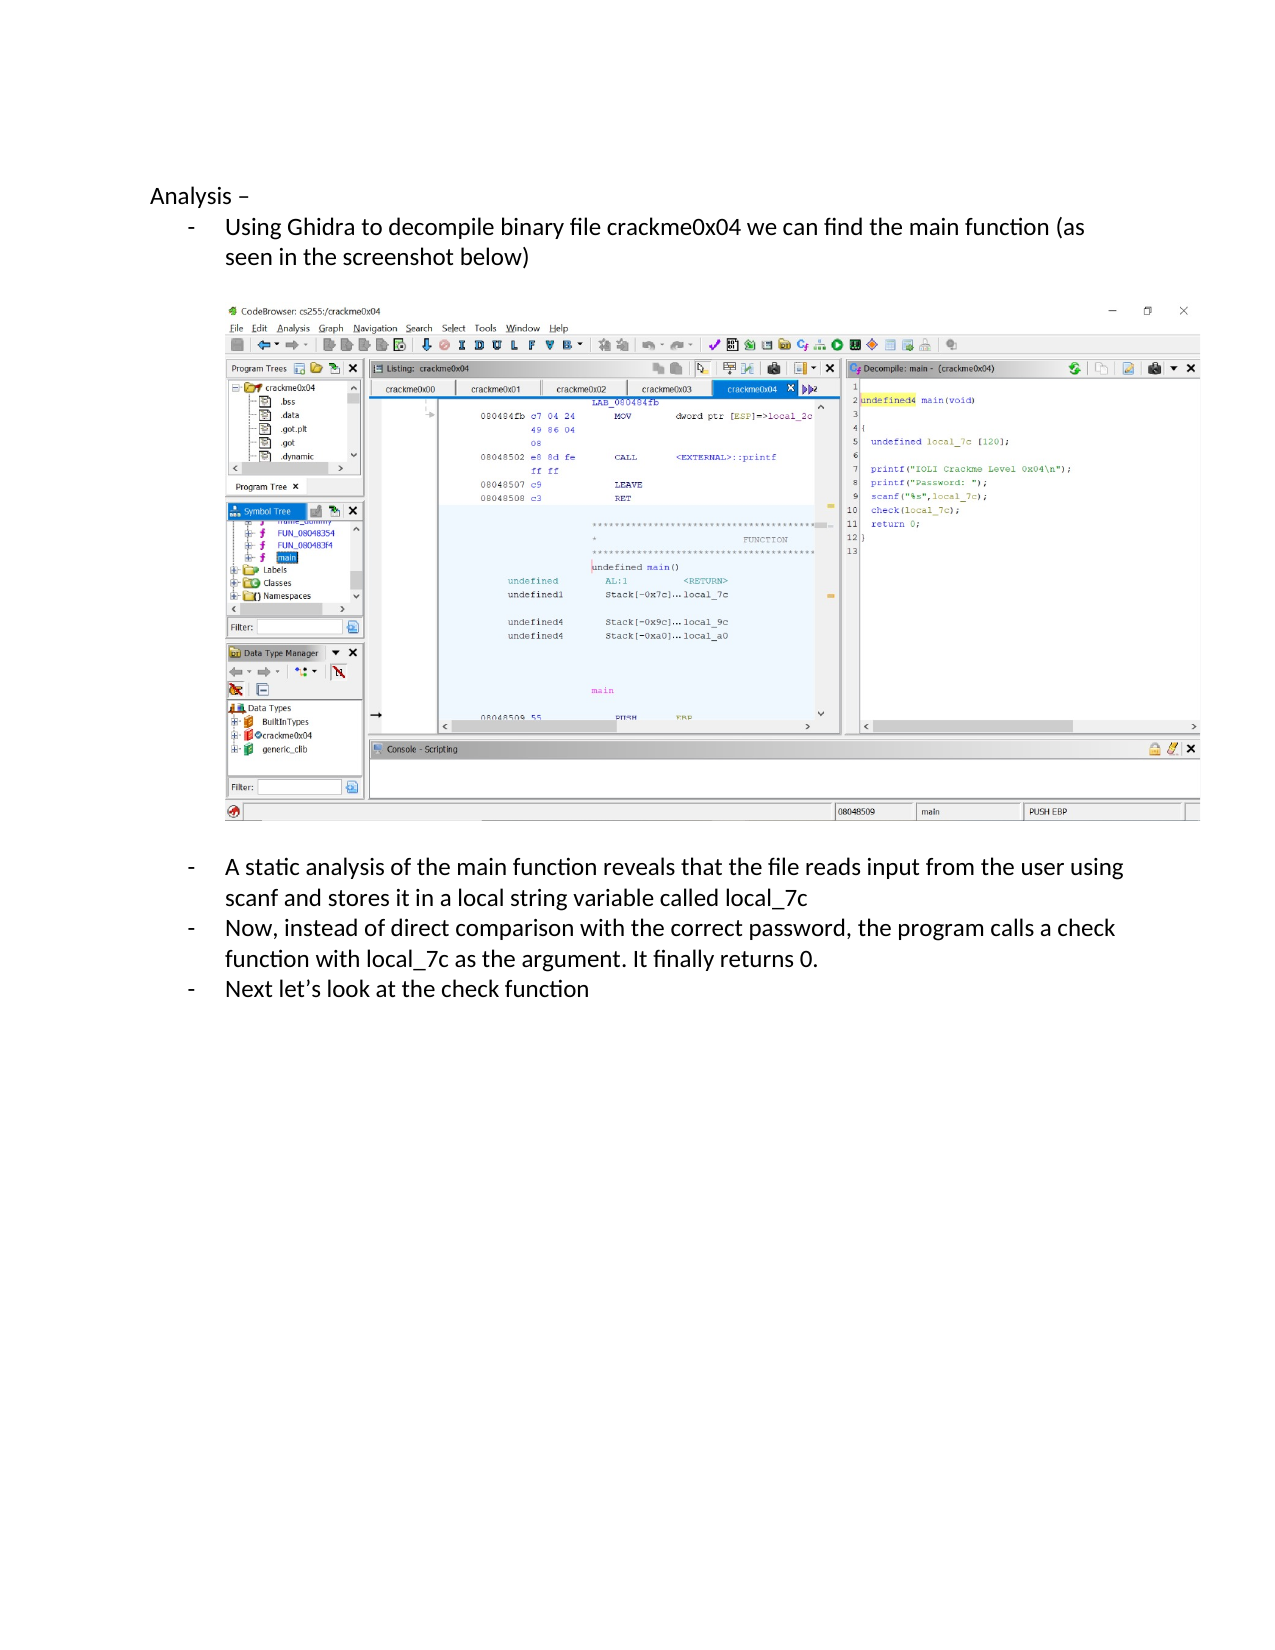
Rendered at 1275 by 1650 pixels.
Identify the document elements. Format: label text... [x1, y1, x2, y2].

text Analysis – [150, 181, 1125, 211]
list Next let’s look at the check function [187, 973, 1125, 1004]
list A static analysis of the main function reveals that the file reads input from the user using scanf and stores it in a local string variable called local_7c [187, 851, 1125, 912]
list Using Ghidra to decompile binary file crackme0x04 we can find the main function (as seen in the screenshot below) [187, 211, 1125, 272]
picture [225, 302, 1200, 821]
list Now, instead of direct comparison with the correct password, the program calls a check function with local_7c as the argument. It finally returns 0. [187, 912, 1125, 973]
